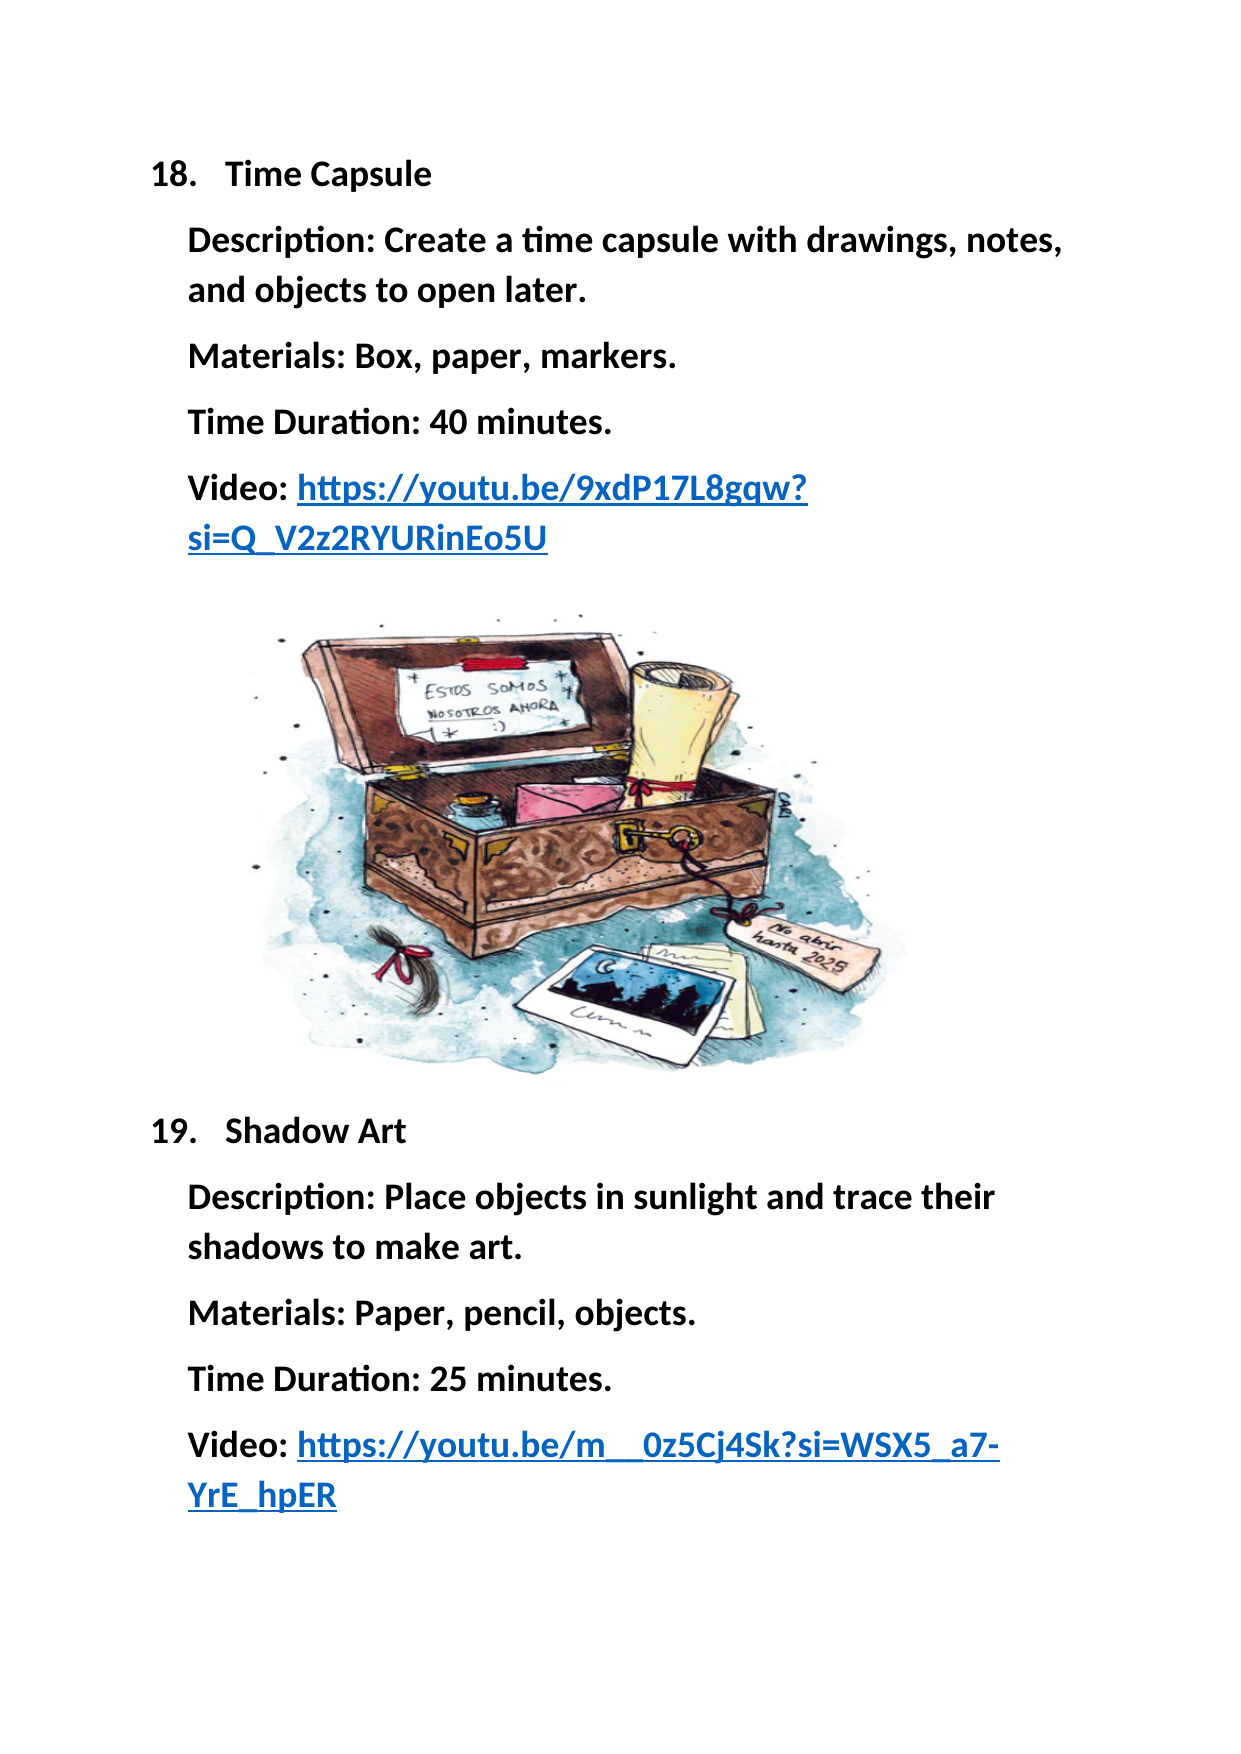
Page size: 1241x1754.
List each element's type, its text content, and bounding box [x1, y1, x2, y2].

text Time Duration: 40 minutes. [187, 398, 1090, 444]
text Video: https://youtu.be/9xdP17L8gqw?si=Q_V2z2RYURinEo5U [187, 464, 1090, 559]
list Time Capsule [150, 150, 1090, 196]
text Time Duration: 25 minutes. [187, 1355, 1090, 1401]
text Video: https://youtu.be/m__0z5Cj4Sk?si=WSX5_a7-YrE_hpER [187, 1421, 1090, 1516]
list Shadow Art [150, 1107, 1090, 1153]
text Description: Create a time capsule with drawings, notes, and objects to open later. [187, 216, 1090, 311]
text Description: Place objects in sunlight and trace their shadows to make art. [187, 1173, 1090, 1268]
picture [187, 579, 926, 1089]
text Materials: Box, paper, markers. [187, 332, 1090, 378]
text Materials: Paper, pencil, objects. [187, 1289, 1090, 1334]
